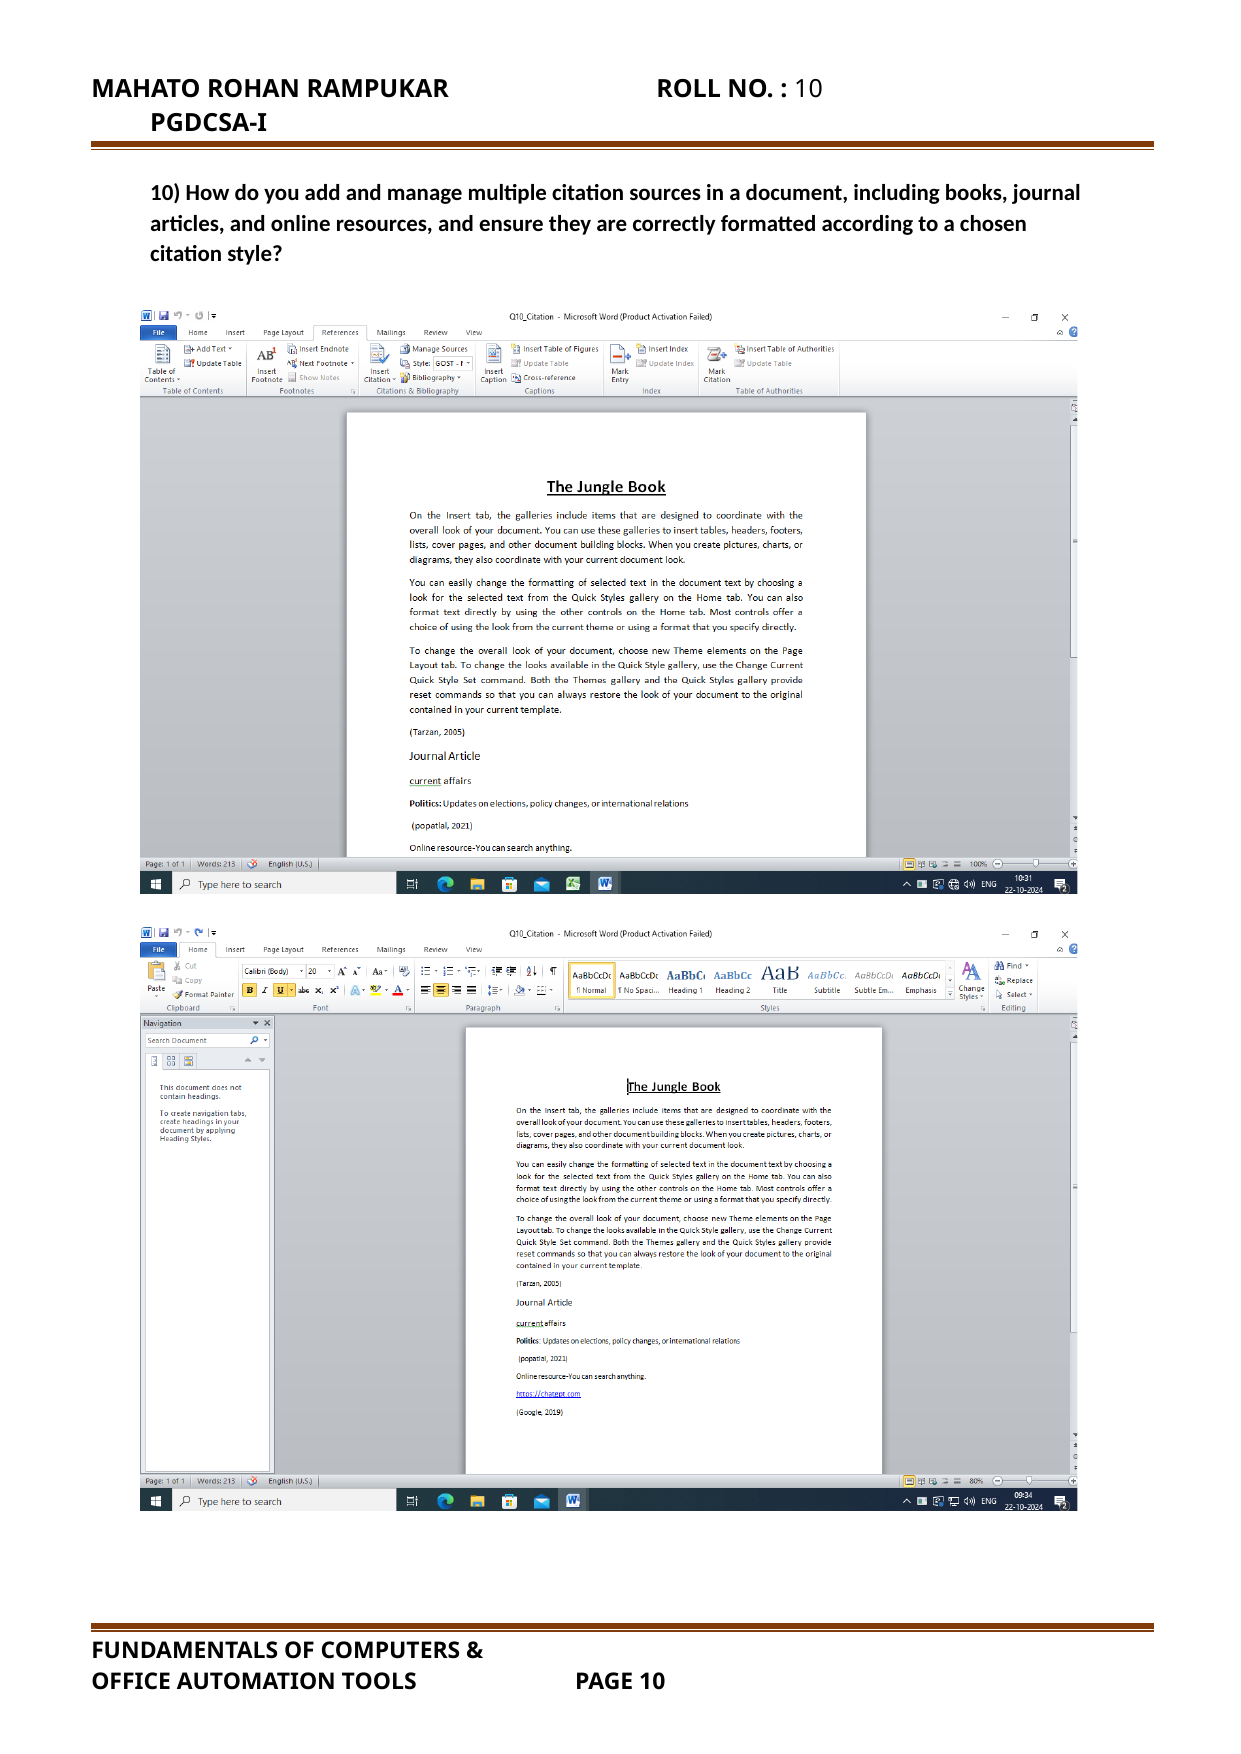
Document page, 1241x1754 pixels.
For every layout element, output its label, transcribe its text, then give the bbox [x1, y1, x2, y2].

picture [140, 926, 1077, 1511]
text 10) How do you add and manage multiple citation sources in a document, including books, journal articles, and online resources, and ensure they are correctly formatted according to a chosen citation style? [150, 178, 1090, 267]
picture [140, 309, 1077, 894]
